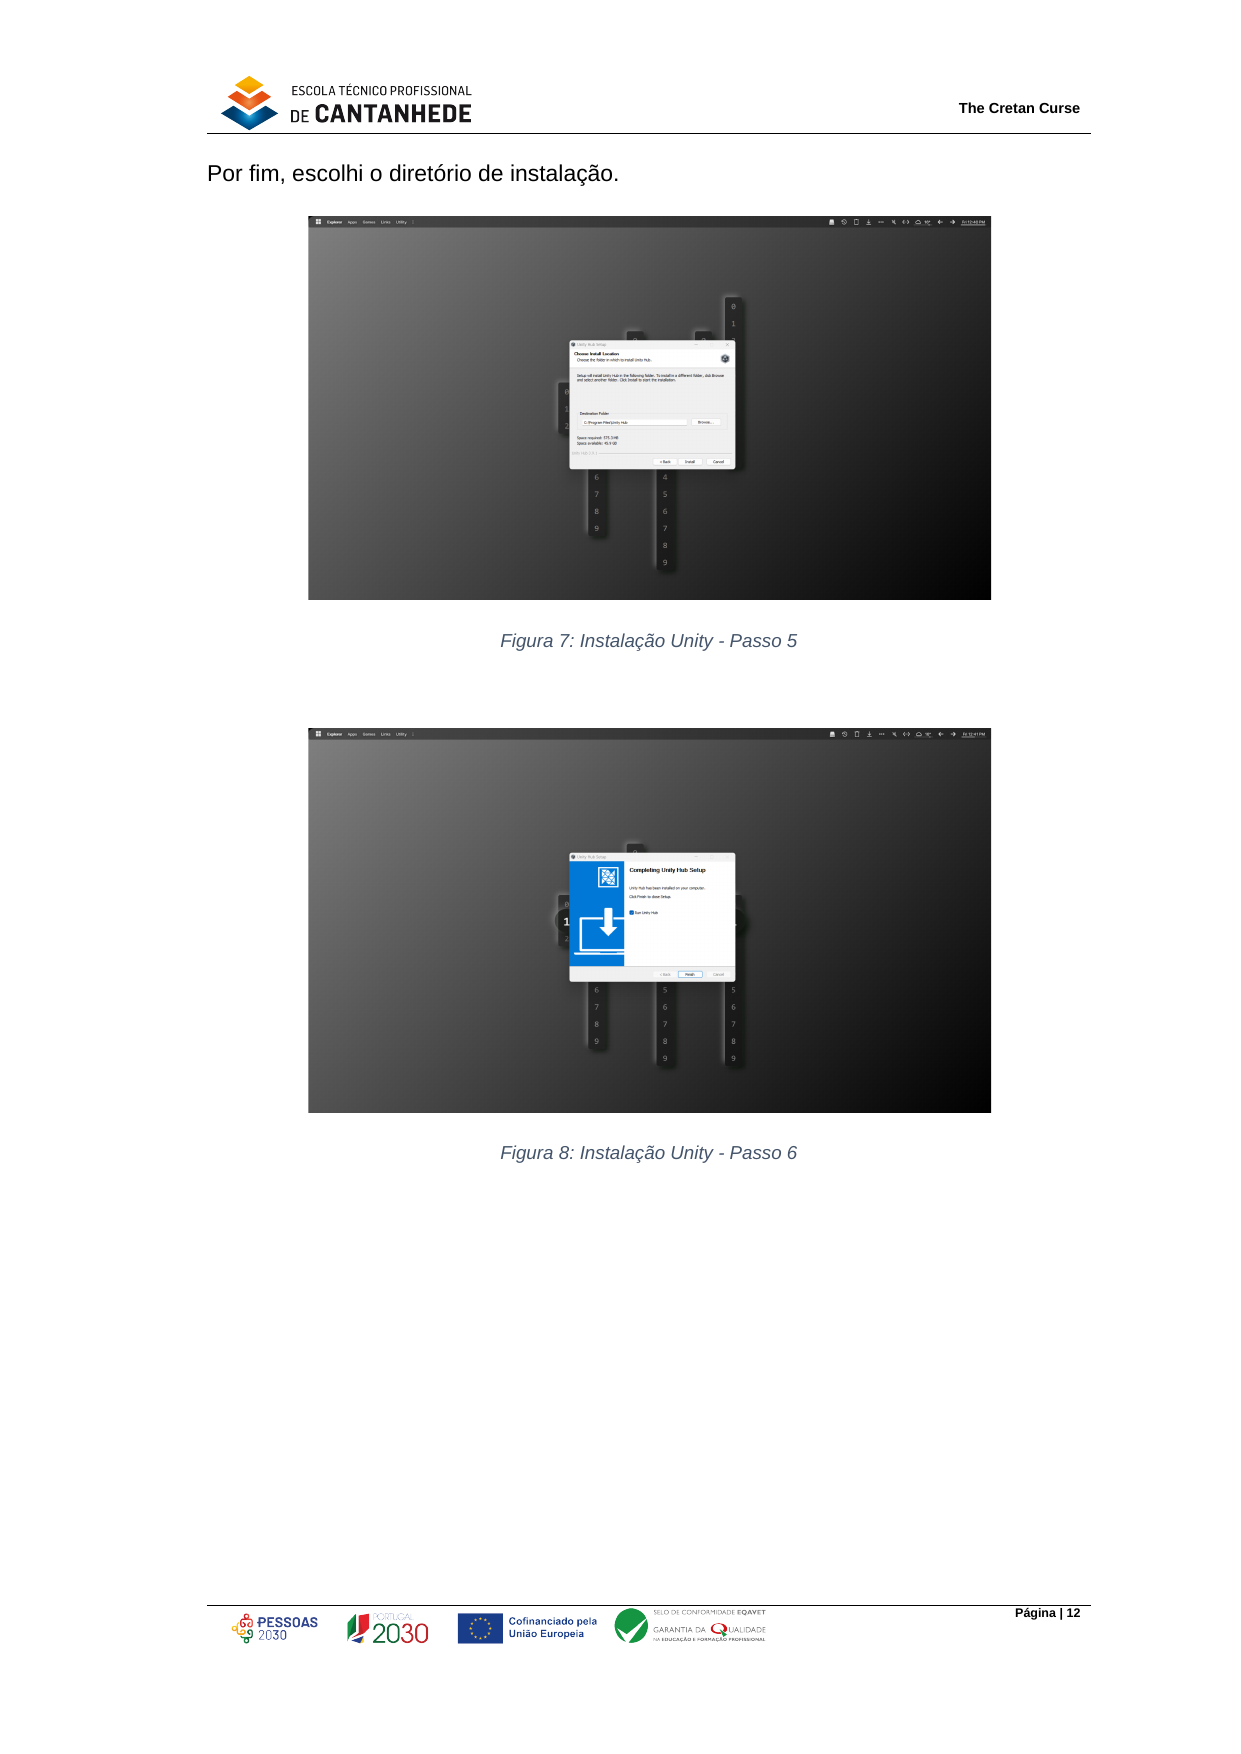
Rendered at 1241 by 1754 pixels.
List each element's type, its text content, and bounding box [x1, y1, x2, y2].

text Figura 7: Instalação Unity - Passo 5 [207, 630, 1092, 651]
picture [218, 73, 475, 133]
picture [614, 1608, 766, 1643]
picture [218, 1606, 608, 1654]
picture [308, 216, 992, 600]
text Figura 8: Instalação Unity - Passo 6 [207, 1142, 1092, 1163]
text Por fim, escolhi o diretório de instalação. [207, 160, 1092, 186]
picture [308, 728, 992, 1113]
